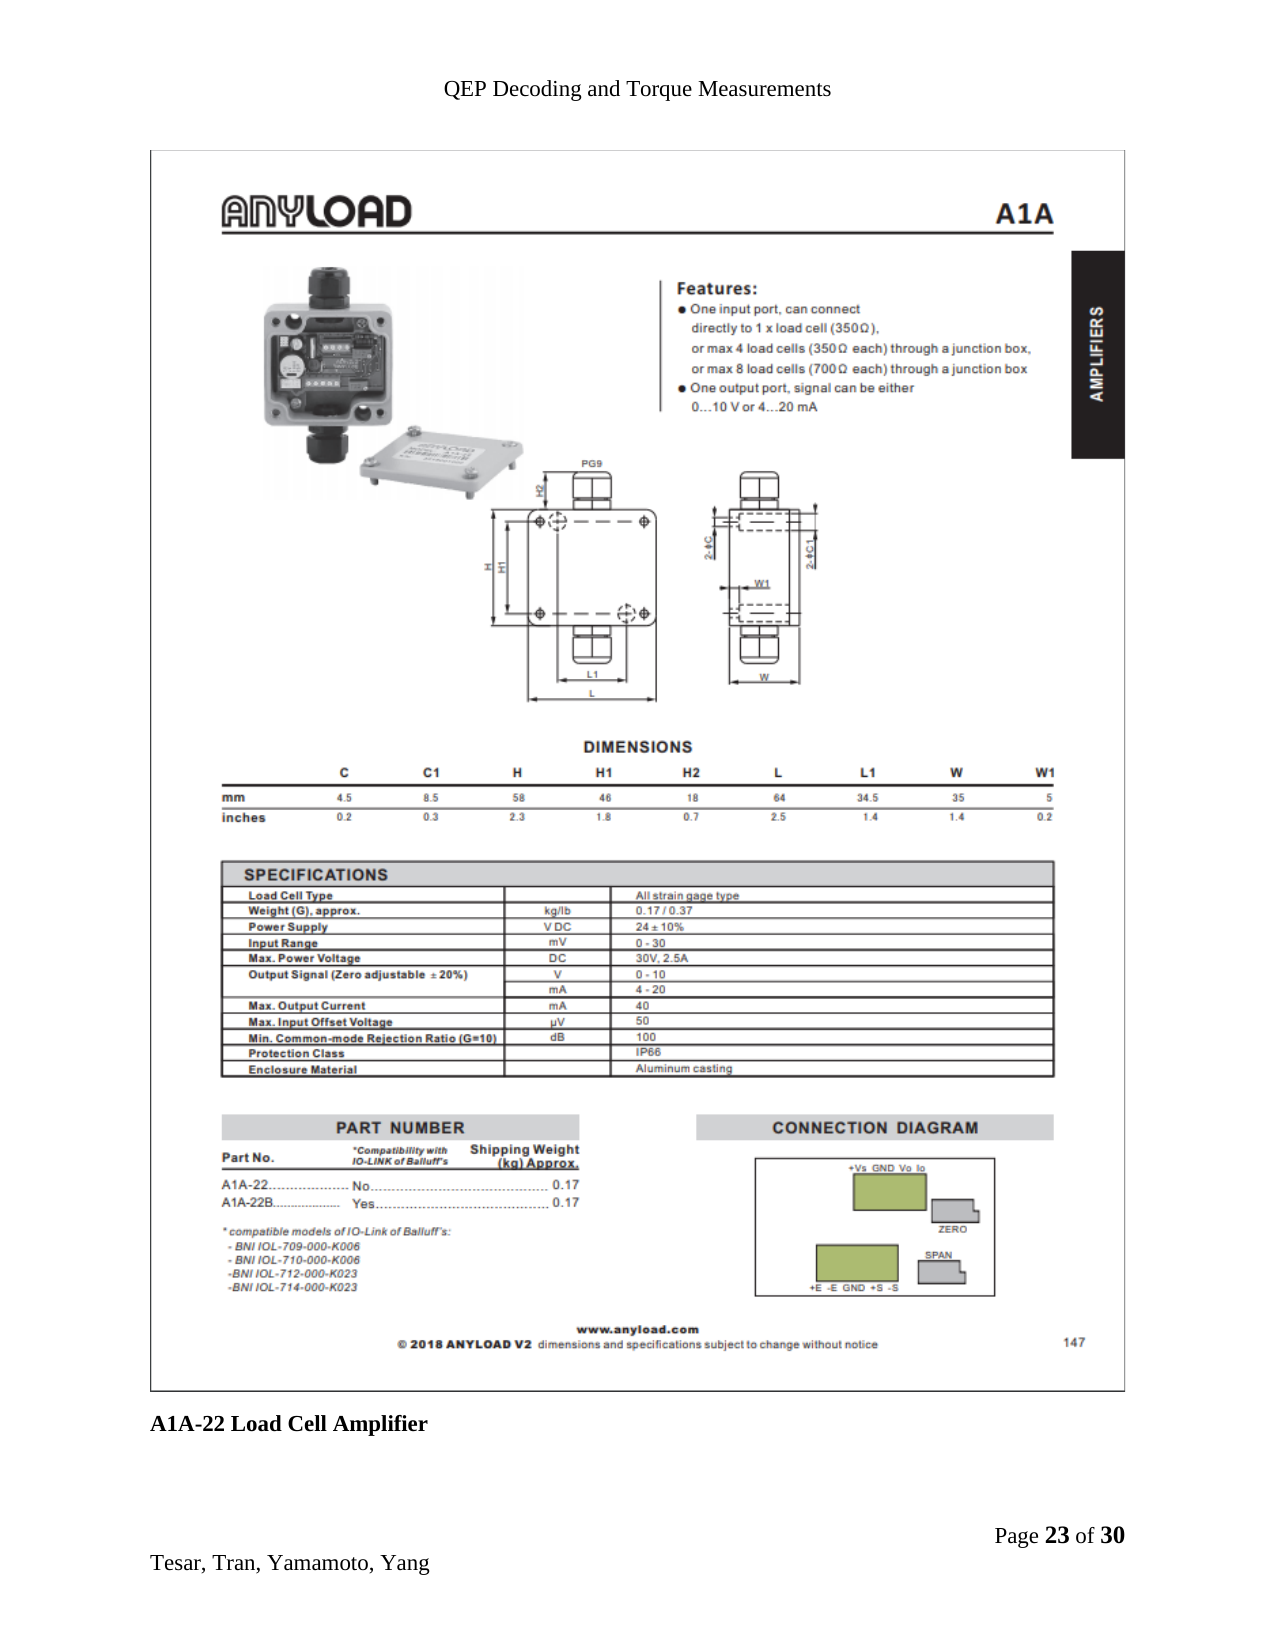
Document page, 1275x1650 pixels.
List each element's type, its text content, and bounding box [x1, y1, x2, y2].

text A1A-22 Load Cell Amplifier [150, 1410, 1125, 1436]
picture [150, 150, 1125, 1392]
